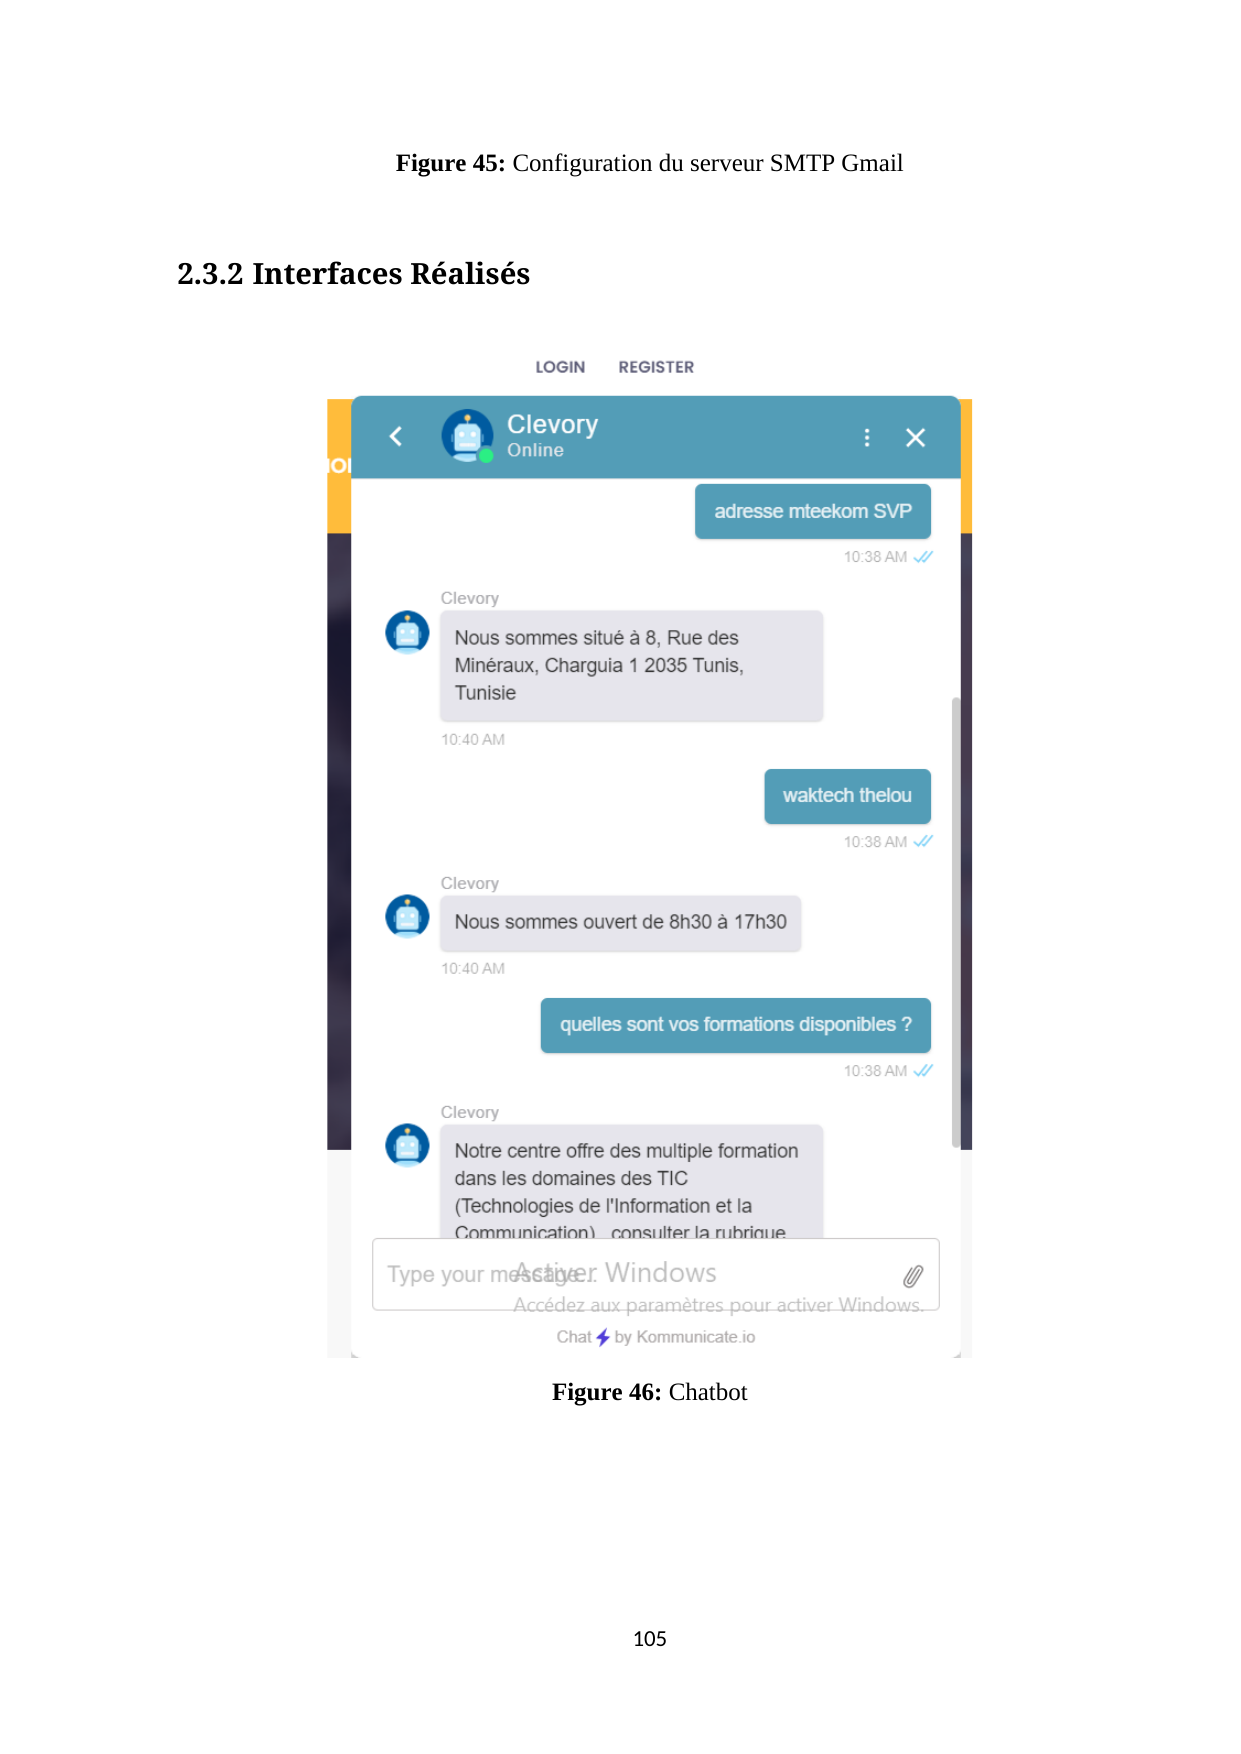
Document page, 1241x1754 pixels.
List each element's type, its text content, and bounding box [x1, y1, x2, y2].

picture [327, 343, 973, 1358]
text Figure 45: Configuration du serveur SMTP Gmail [177, 148, 1122, 176]
subtitle Interfaces Réalisés [177, 253, 1122, 293]
text Figure 46: Chatbot [177, 1377, 1122, 1406]
